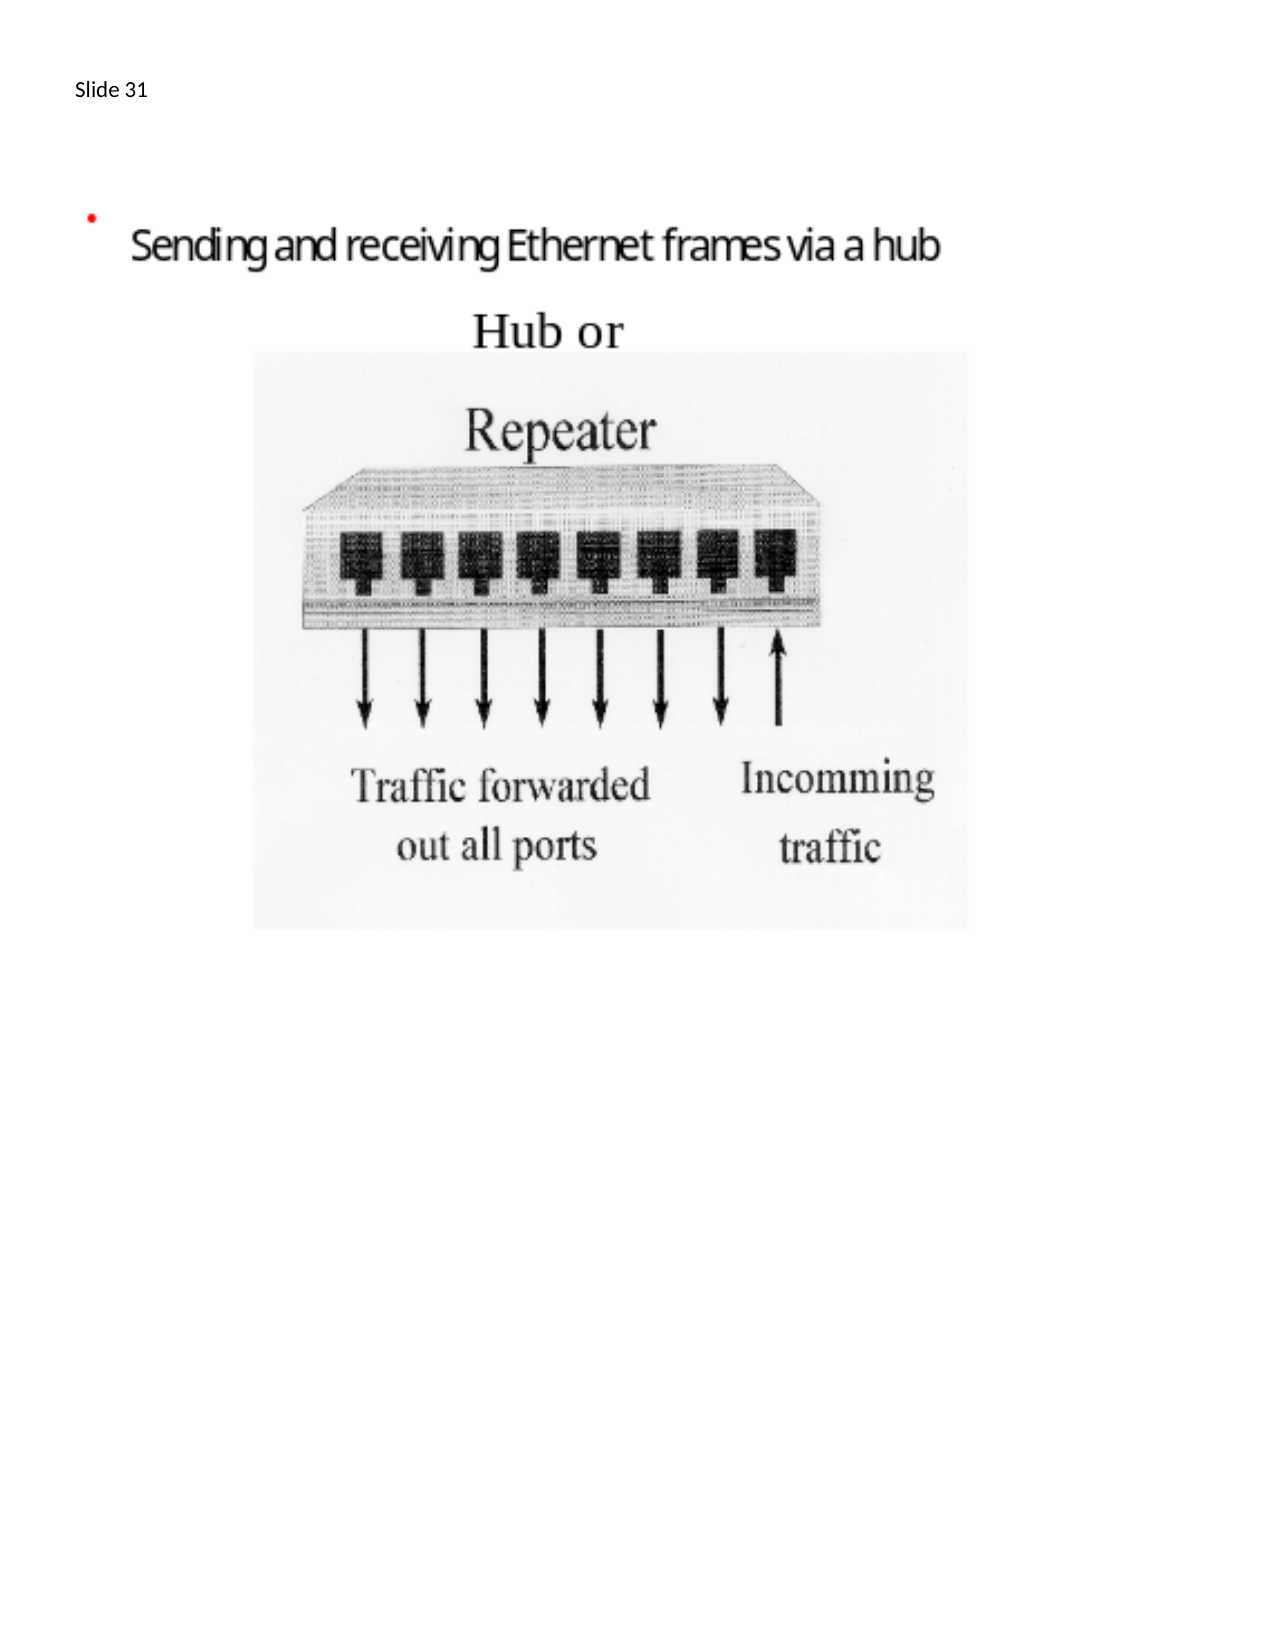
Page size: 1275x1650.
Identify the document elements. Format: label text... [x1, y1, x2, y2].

text Slide 31 [75, 75, 1200, 103]
